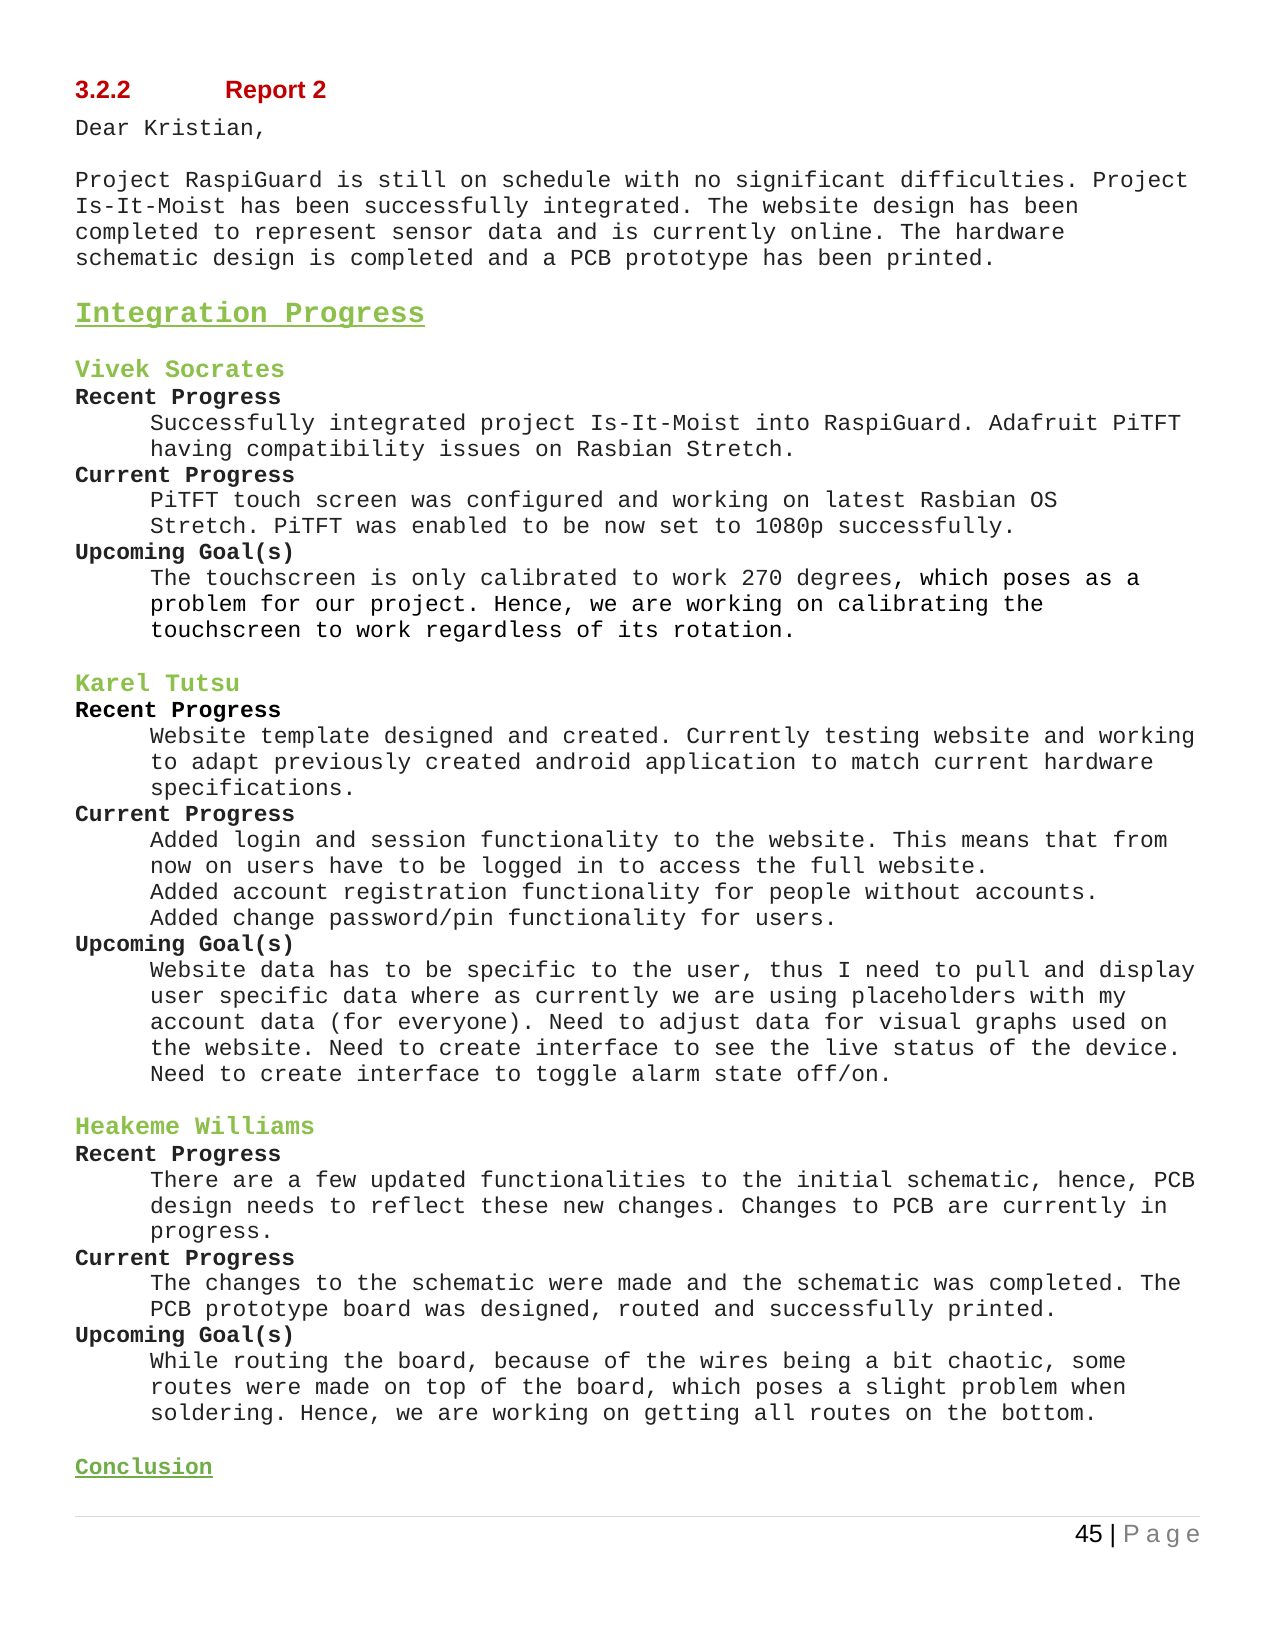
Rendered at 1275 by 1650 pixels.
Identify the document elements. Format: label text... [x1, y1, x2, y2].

text Current Progress [75, 1246, 1200, 1272]
subtitle 3.2.2 Report 2 [75, 75, 1200, 104]
text Website template designed and created. Currently testing website and working to adapt previously created android application to match current hardware specifications. [150, 725, 1200, 802]
text Successfully integrated project Is-It-Moist into RaspiGuard. Adafruit PiTFT having compatibility issues on Rasbian Stretch. [150, 411, 1200, 463]
text Current Progress [75, 802, 1200, 828]
text Dear Kristian, [75, 116, 1200, 142]
text Heakeme Williams [75, 1114, 1200, 1142]
text The touchscreen is only calibrated to work 270 degrees, which poses as a problem for our project. Hence, we are working on calibrating the touchscreen to work regardless of its rotation. [150, 567, 1200, 644]
text Website data has to be specific to the user, thus I need to pull and display user specific data where as currently we are using placeholders with my account data (for everyone). Need to adjust data for visual graphs used on the website. Need to create interface to see the live status of the device. Need to create interface to toggle alarm state off/on. [150, 958, 1200, 1088]
text PiTFT touch screen was configured and working on latest Rasbian OS Stretch. PiTFT was enabled to be now set to 1080p successfully. [150, 489, 1200, 541]
text Integration Progress [75, 298, 1200, 331]
text Upcoming Goal(s) [75, 541, 1200, 567]
text Added login and session functionality to the website. This means that from now on users have to be logged in to access the full website. [150, 828, 1200, 880]
text Current Progress [75, 463, 1200, 489]
text Upcoming Goal(s) [75, 1324, 1200, 1349]
text The changes to the schematic were made and the schematic was completed. The PCB prototype board was designed, routed and successfully printed. [150, 1272, 1200, 1324]
text Recent Progress [75, 699, 1200, 725]
text While routing the board, because of the wires being a bit chaotic, some routes were made on top of the board, which poses a slight problem when soldering. Hence, we are working on getting all routes on the bottom. [150, 1349, 1200, 1427]
text There are a few updated functionalities to the initial schematic, hence, PCB design needs to reflect these new changes. Changes to PCB are currently in progress. [150, 1168, 1200, 1246]
text Project RaspiGuard is still on schedule with no significant difficulties. Project Is-It-Moist has been successfully integrated. The website design has been completed to represent sensor data and is currently online. The hardware schematic design is completed and a PCB prototype has been printed. [75, 168, 1200, 272]
text Added account registration functionality for people without accounts. [150, 880, 1200, 906]
text Conclusion [75, 1455, 1200, 1481]
text Karel Tutsu [75, 670, 1200, 699]
text Recent Progress [75, 385, 1200, 411]
text Added change password/pin functionality for users. [150, 906, 1200, 932]
text Vivek Socrates [75, 357, 1200, 385]
text Upcoming Goal(s) [75, 932, 1200, 958]
text Recent Progress [75, 1142, 1200, 1168]
